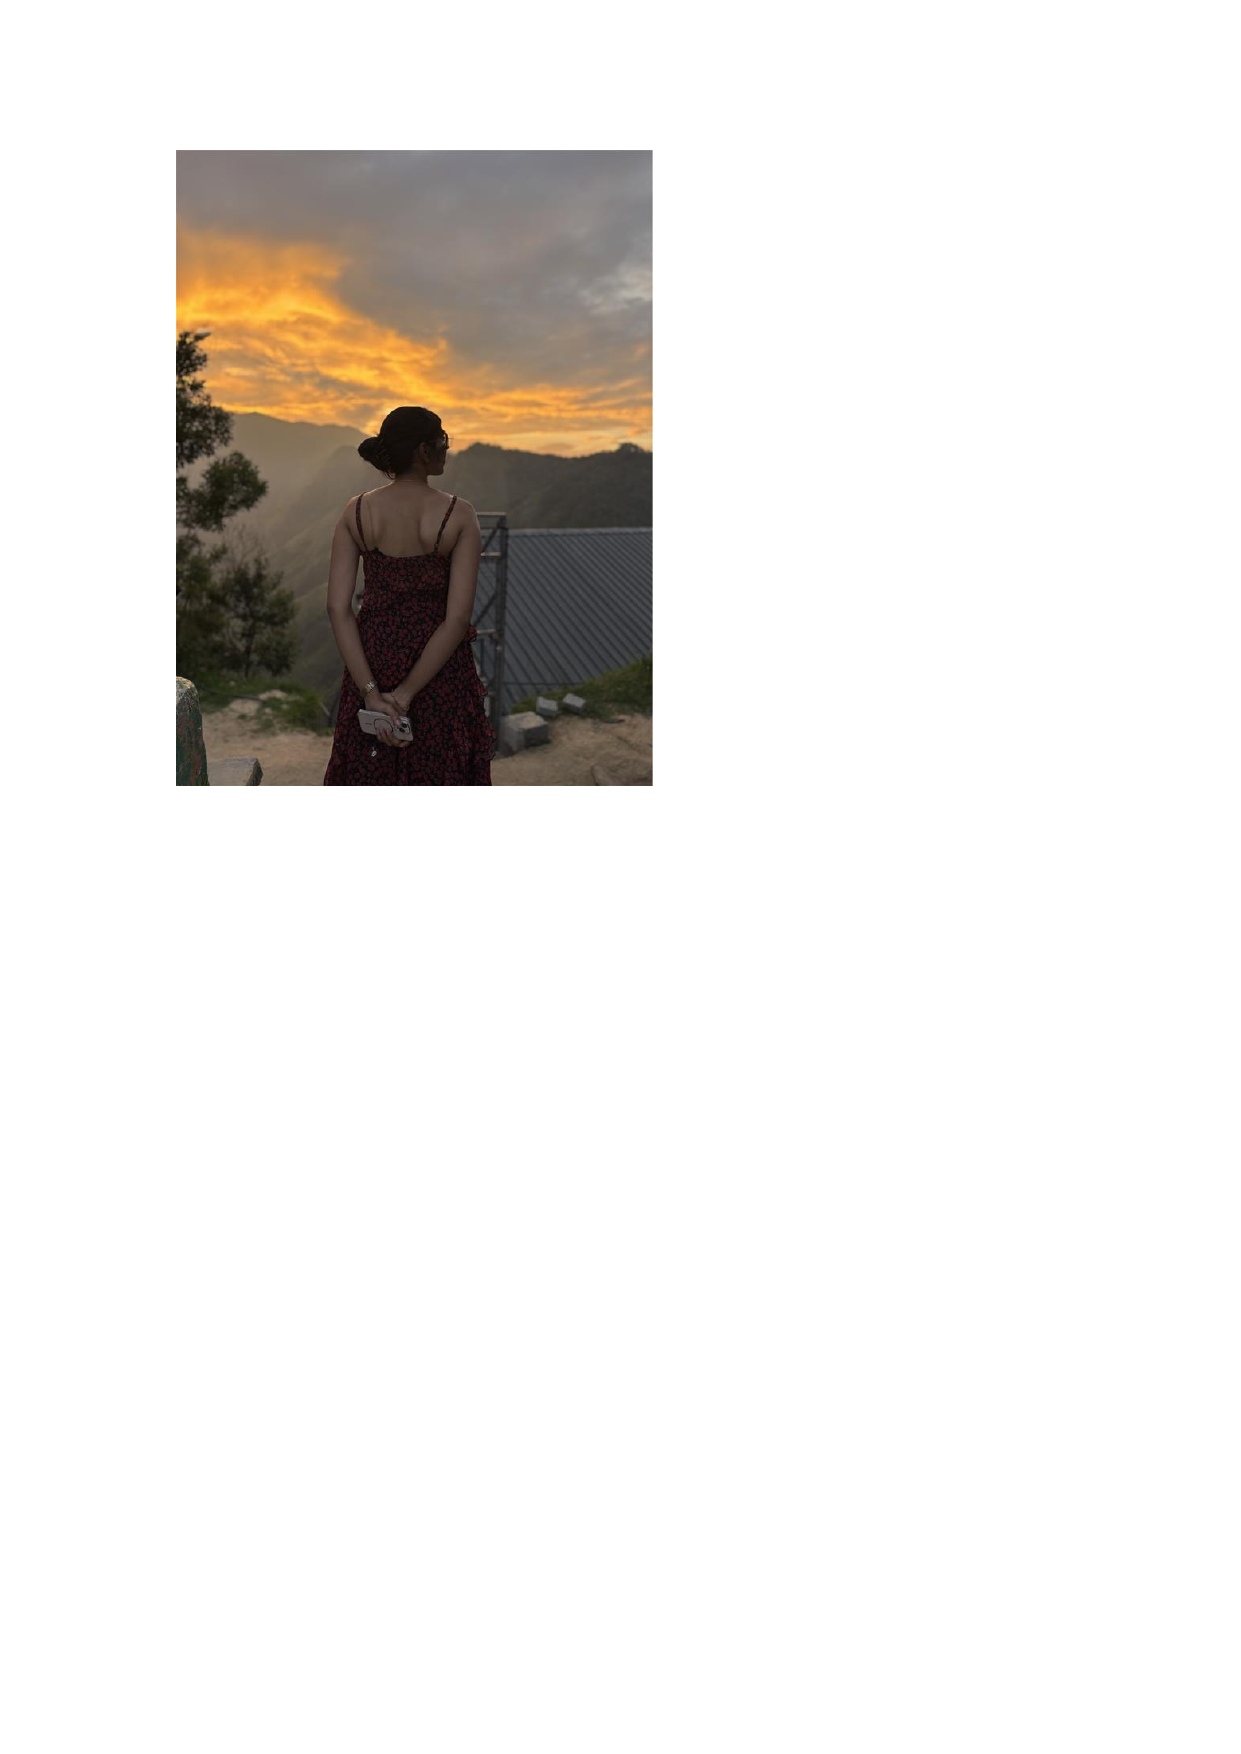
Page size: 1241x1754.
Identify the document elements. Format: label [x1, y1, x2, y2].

picture [176, 150, 653, 786]
